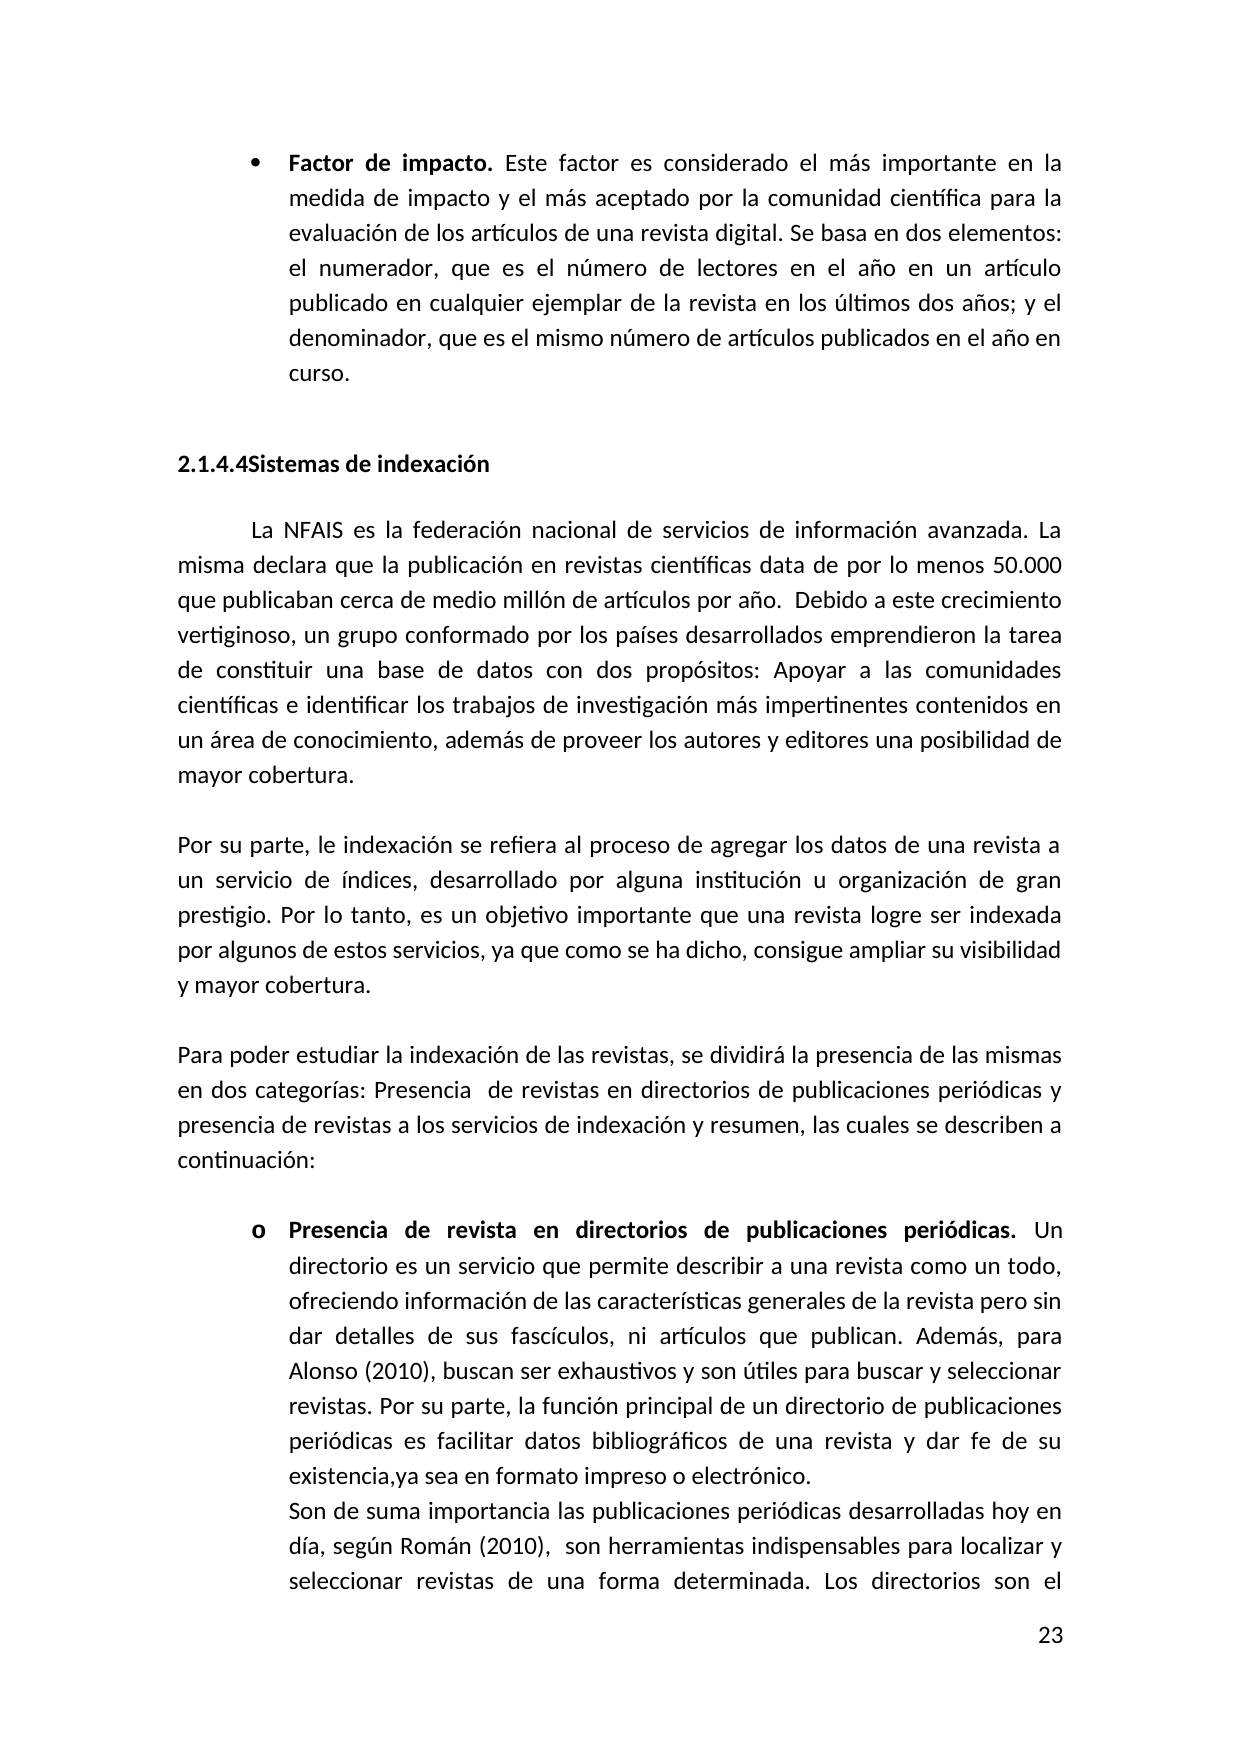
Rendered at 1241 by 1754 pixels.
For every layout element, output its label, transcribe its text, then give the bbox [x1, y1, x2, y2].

subtitle 2.1.4.4Sistemas de indexación [177, 448, 1063, 479]
list Factor de impacto. Este factor es considerado el más importante en la medida de impacto y el más aceptado por la comunidad científica para la evaluación de los artículos de una revista digital. Se basa en dos elementos: el numerador, que es el número de lectores en el año en un artículo publicado en cualquier ejemplar de la revista en los últimos dos años; y el denominador, que es el mismo número de artículos publicados en el año en curso. [251, 148, 1063, 388]
text Para poder estudiar la indexación de las revistas, se dividirá la presencia de las mismas en dos categorías: Presencia de revistas en directorios de publicaciones periódicas y presencia de revistas a los servicios de indexación y resumen, las cuales se describen a continuación: [177, 1039, 1063, 1174]
text Por su parte, le indexación se refiera al proceso de agregar los datos de una revista a un servicio de índices, desarrollado por alguna institución u organización de gran prestigio. Por lo tanto, es un objetivo importante que una revista logre ser indexada por algunos de estos servicios, ya que como se ha dicho, consigue ampliar su visibilidad y mayor cobertura. [177, 829, 1063, 999]
list Presencia de revista en directorios de publicaciones periódicas. Un directorio es un servicio que permite describir a una revista como un todo, ofreciendo información de las características generales de la revista pero sin dar detalles de sus fascículos, ni artículos que publican. Además, para Alonso (2010), buscan ser exhaustivos y son útiles para buscar y seleccionar revistas. Por su parte, la función principal de un directorio de publicaciones periódicas es facilitar datos bibliográficos de una revista y dar fe de su existencia,ya sea en formato impreso o electrónico. [251, 1214, 1063, 1491]
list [288, 1495, 1063, 1596]
text La NFAIS es la federación nacional de servicios de información avanzada. La misma declara que la publicación en revistas científicas data de por lo menos 50.000 que publicaban cerca de medio millón de artículos por año. Debido a este crecimiento vertiginoso, un grupo conformado por los países desarrollados emprendieron la tarea de constituir una base de datos con dos propósitos: Apoyar a las comunidades científicas e identificar los trabajos de investigación más impertinentes contenidos en un área de conocimiento, además de proveer los autores y editores una posibilidad de mayor cobertura. [177, 514, 1063, 789]
